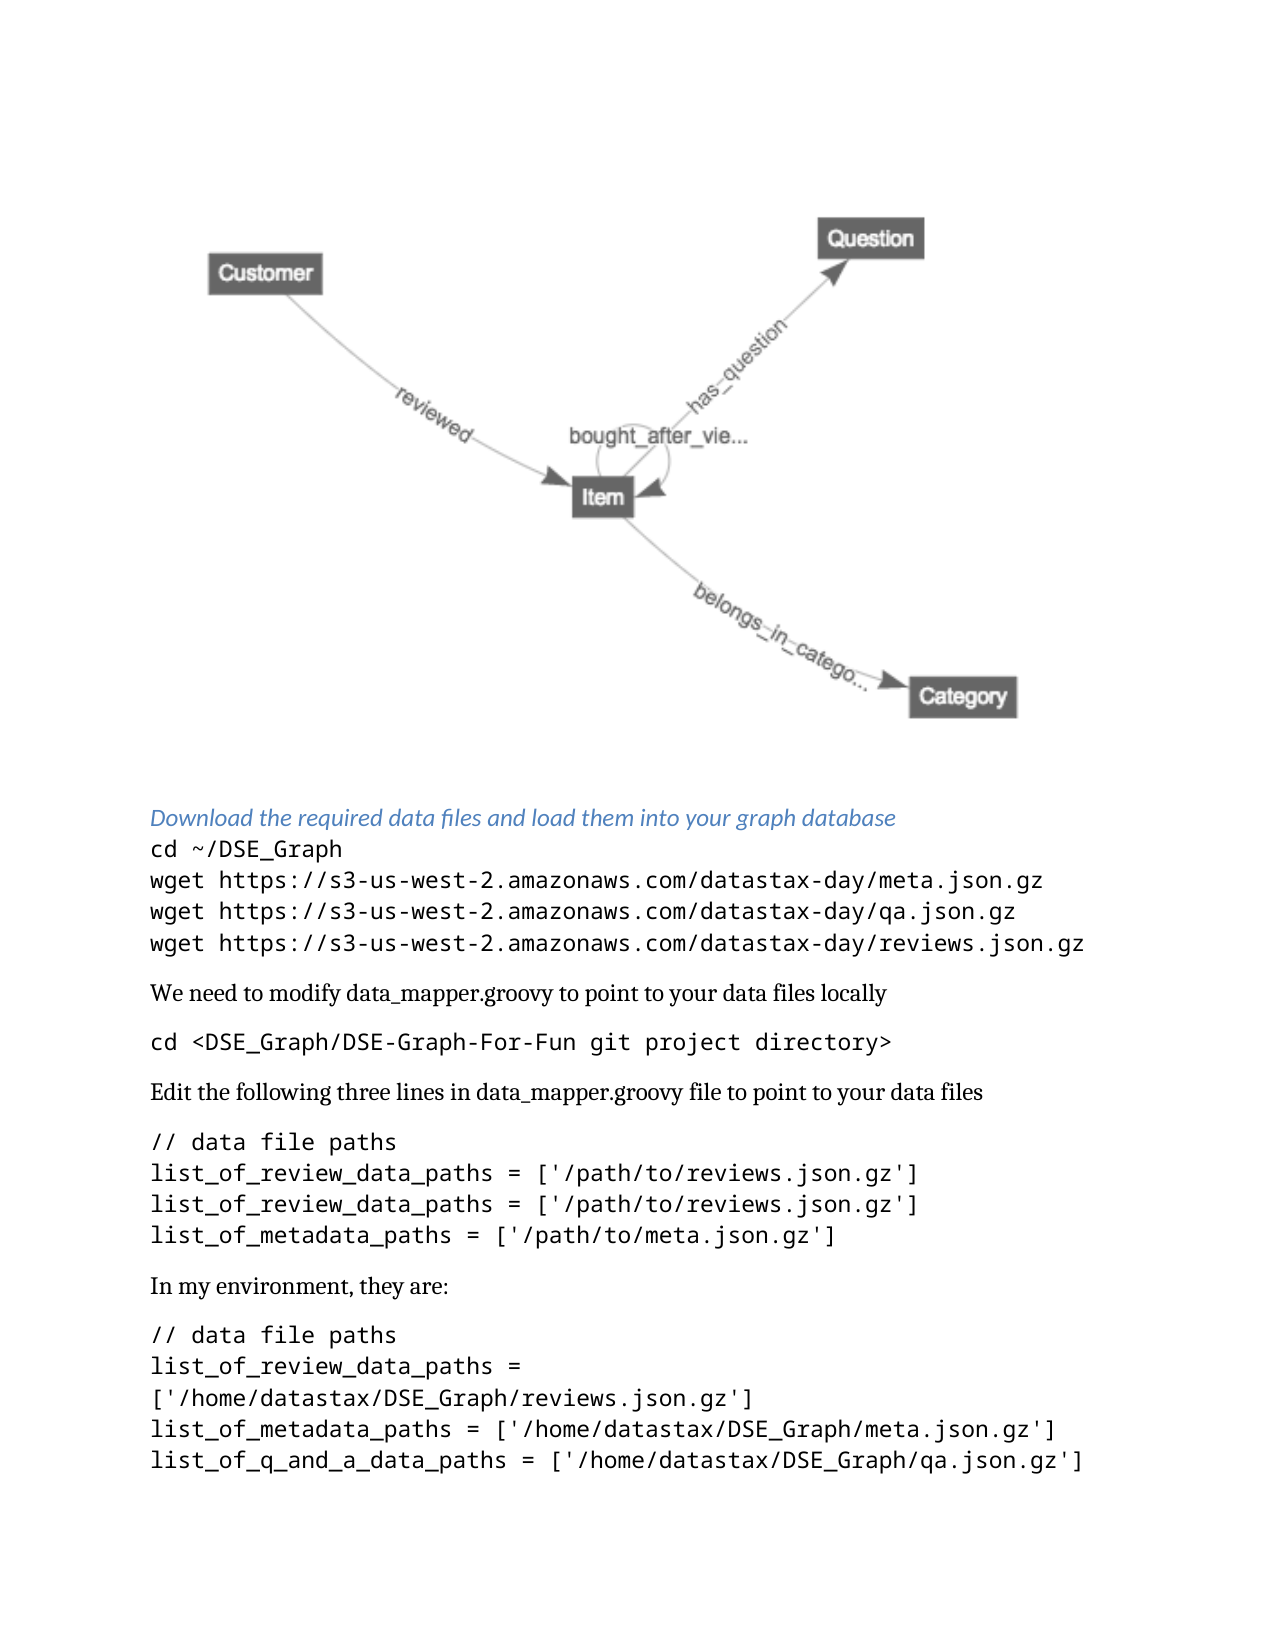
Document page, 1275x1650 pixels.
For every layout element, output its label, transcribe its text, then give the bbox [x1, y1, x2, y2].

text // data file paths list_of_review_data_paths = ['/path/to/reviews.json.gz'] list_of_review_data_paths = ['/path/to/reviews.json.gz'] list_of_metadata_paths = ['/path/to/meta.json.gz'] [150, 1126, 1125, 1251]
subtitle Download the required data files and load them into your graph database [150, 802, 1125, 833]
text cd ~/DSE_Graph wget https://s3-us-west-2.amazonaws.com/datastax-day/meta.json.gz wget https://s3-us-west-2.amazonaws.com/datastax-day/qa.json.gz wget https://s3-us-west-2.amazonaws.com/datastax-day/reviews.json.gz [150, 833, 1125, 958]
text // data file paths list_of_review_data_paths = ['/home/datastax/DSE_Graph/reviews.json.gz'] list_of_metadata_paths = ['/home/datastax/DSE_Graph/meta.json.gz'] list_of_q_and_a_data_paths = ['/home/datastax/DSE_Graph/qa.json.gz'] [150, 1319, 1125, 1475]
text cd <DSE_Graph/DSE-Graph-For-Fun git project directory> [150, 1026, 1125, 1057]
text In my environment, they are: [150, 1272, 1125, 1300]
text We need to modify data_mapper.groovy to point to your data files locally [150, 979, 1125, 1007]
text Edit the following three lines in data_mapper.groovy file to point to your data files [150, 1078, 1125, 1107]
picture [168, 150, 1044, 782]
